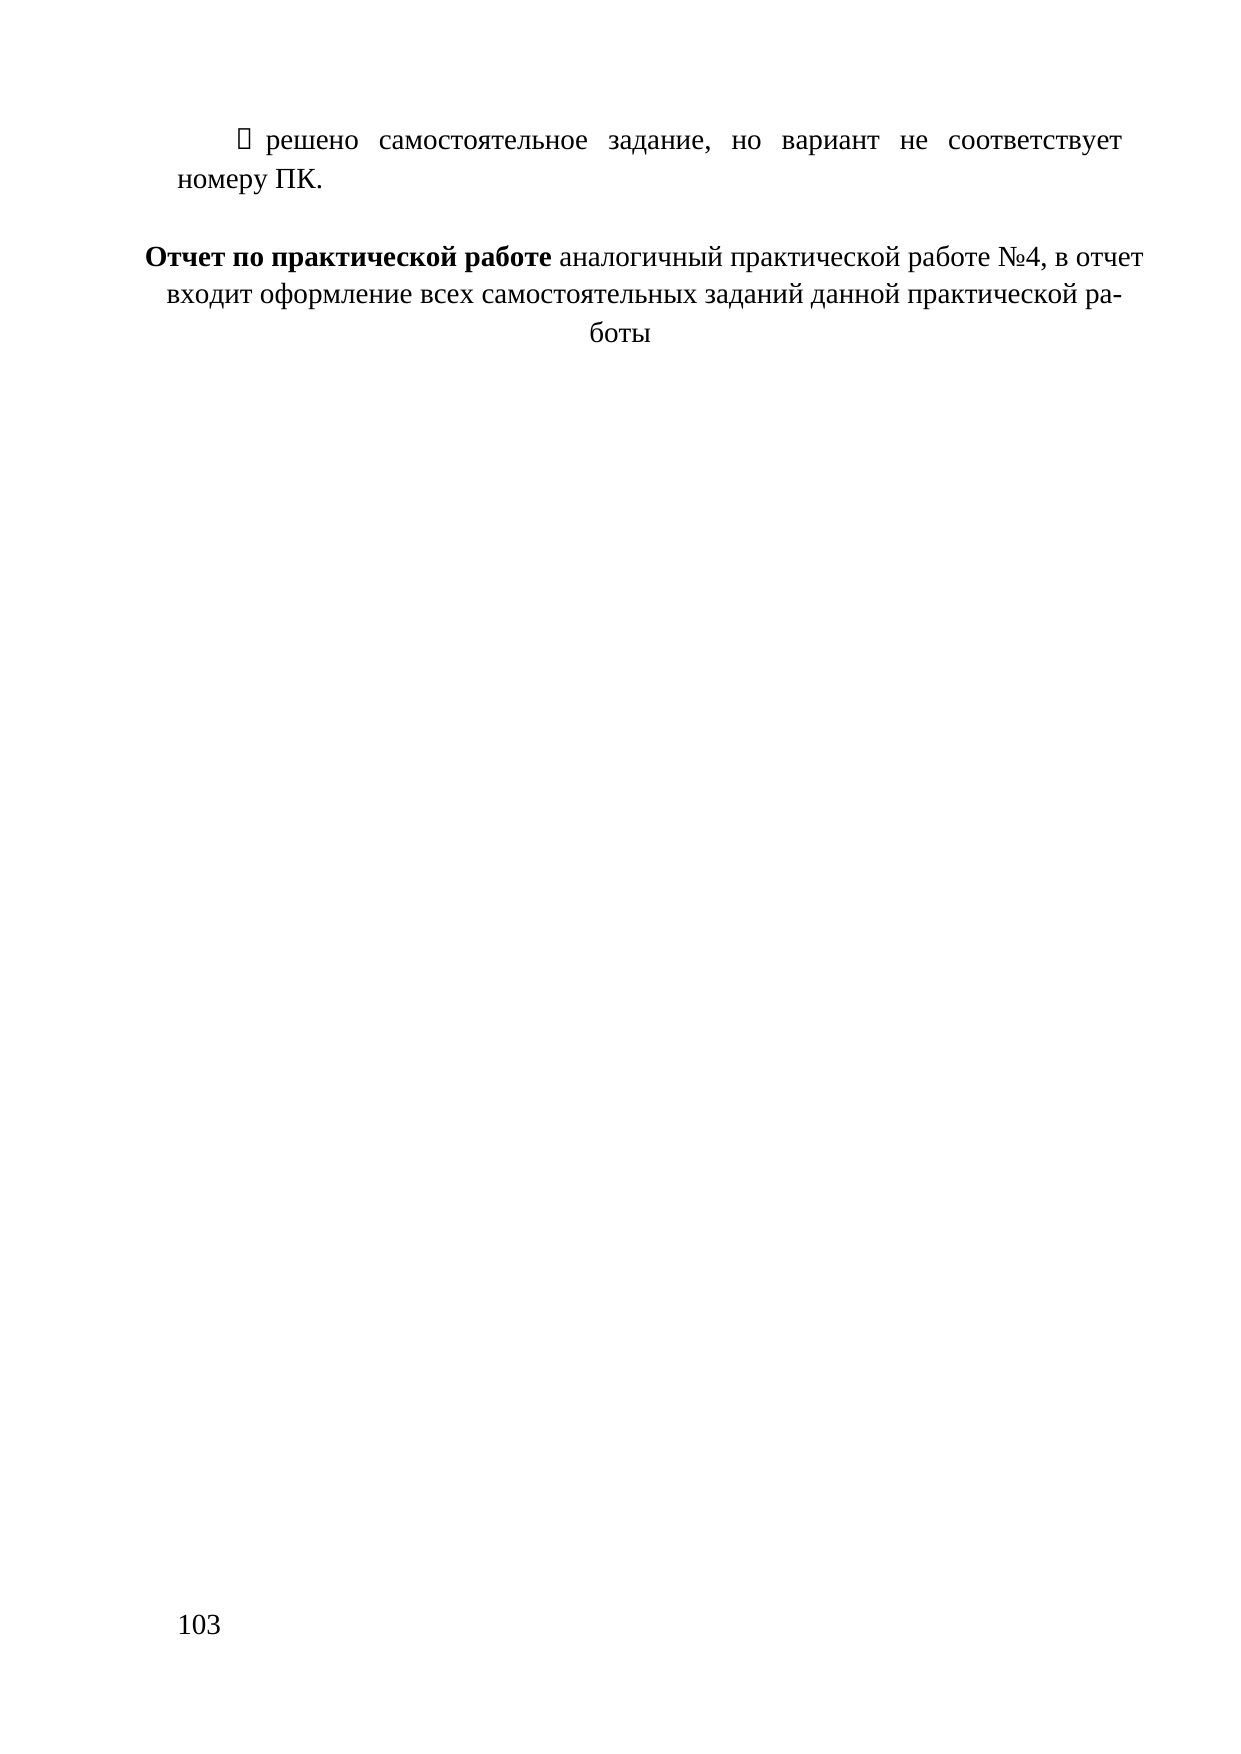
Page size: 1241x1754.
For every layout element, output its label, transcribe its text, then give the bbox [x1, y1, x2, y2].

text Отчет по практической работе аналогичный практической работе №4, в отчет входит оформление всех самостоятельных заданий данной практической ра- [118, 239, 1170, 310]
list решено самостоятельное задание, но вариант не соответствует номеру ПК. [177, 118, 1123, 195]
text боты [118, 315, 1122, 349]
